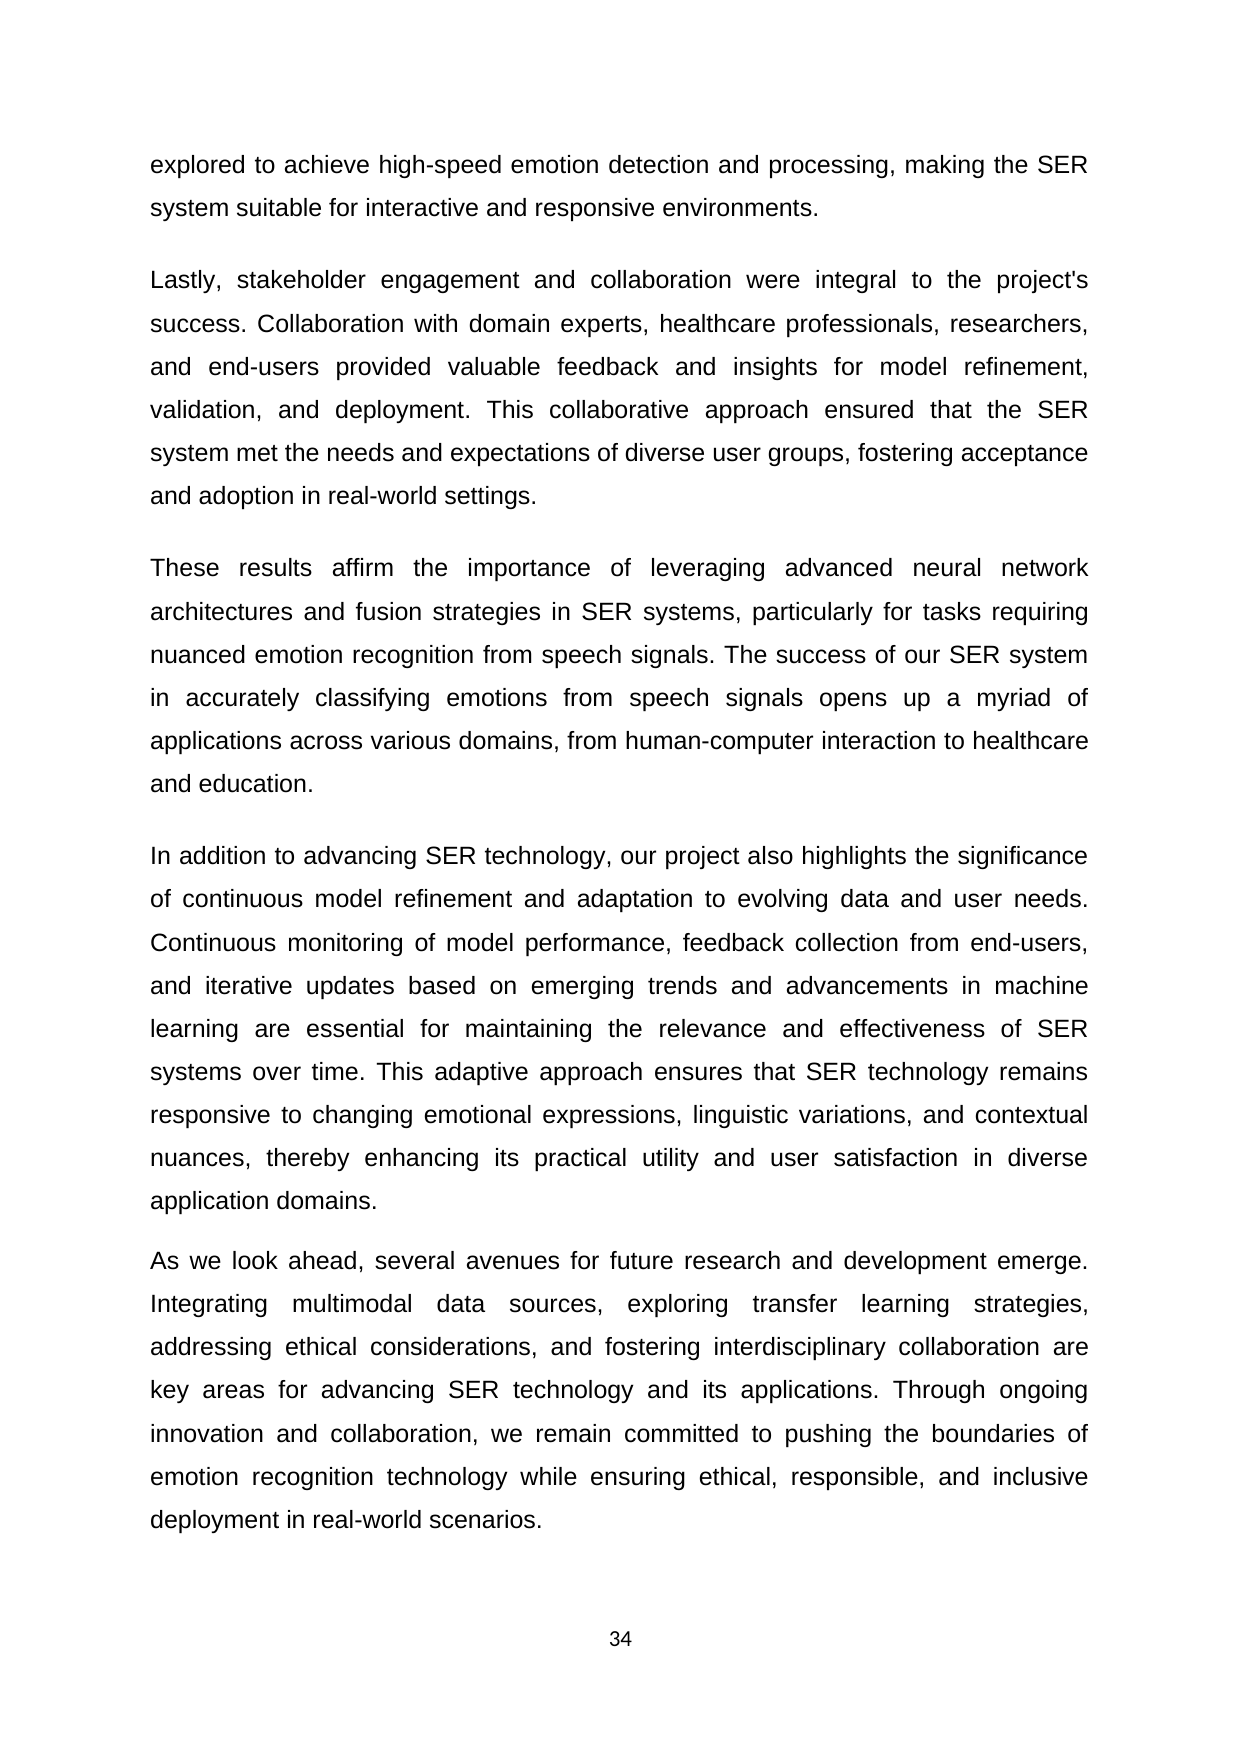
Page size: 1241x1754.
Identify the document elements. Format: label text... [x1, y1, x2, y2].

text Lastly, stakeholder engagement and collaboration were integral to the project's success. Collaboration with domain experts, healthcare professionals, researchers, and end-users provided valuable feedback and insights for model refinement, validation, and deployment. This collaborative approach ensured that the SER system met the needs and expectations of diverse user groups, fostering acceptance and adoption in real-world settings. [150, 265, 1090, 510]
text In addition to advancing SER technology, our project also highlights the significance of continuous model refinement and adaptation to evolving data and user needs. Continuous monitoring of model performance, feedback collection from end-users, and iterative updates based on emerging trends and advancements in machine learning are essential for maintaining the relevance and effectiveness of SER systems over time. This adaptive approach ensures that SER technology remains responsive to changing emotional expressions, linguistic variations, and contextual nuances, thereby enhancing its practical utility and user satisfaction in diverse application domains. [150, 841, 1090, 1215]
text As we look ahead, several avenues for future research and development emerge. Integrating multimodal data sources, exploring transfer learning strategies, addressing ethical considerations, and fostering interdisciplinary collaboration are key areas for advancing SER technology and its applications. Through ongoing innovation and collaboration, we remain committed to pushing the boundaries of emotion recognition technology while ensuring ethical, responsible, and inclusive deployment in real-world scenarios. [150, 1246, 1090, 1533]
text These results affirm the importance of leveraging advanced neural network architectures and fusion strategies in SER systems, particularly for tasks requiring nuanced emotion recognition from speech signals. The success of our SER system in accurately classifying emotions from speech signals opens up a myriad of applications across various domains, from human-computer interaction to healthcare and education. [150, 553, 1090, 798]
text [150, 150, 1090, 222]
